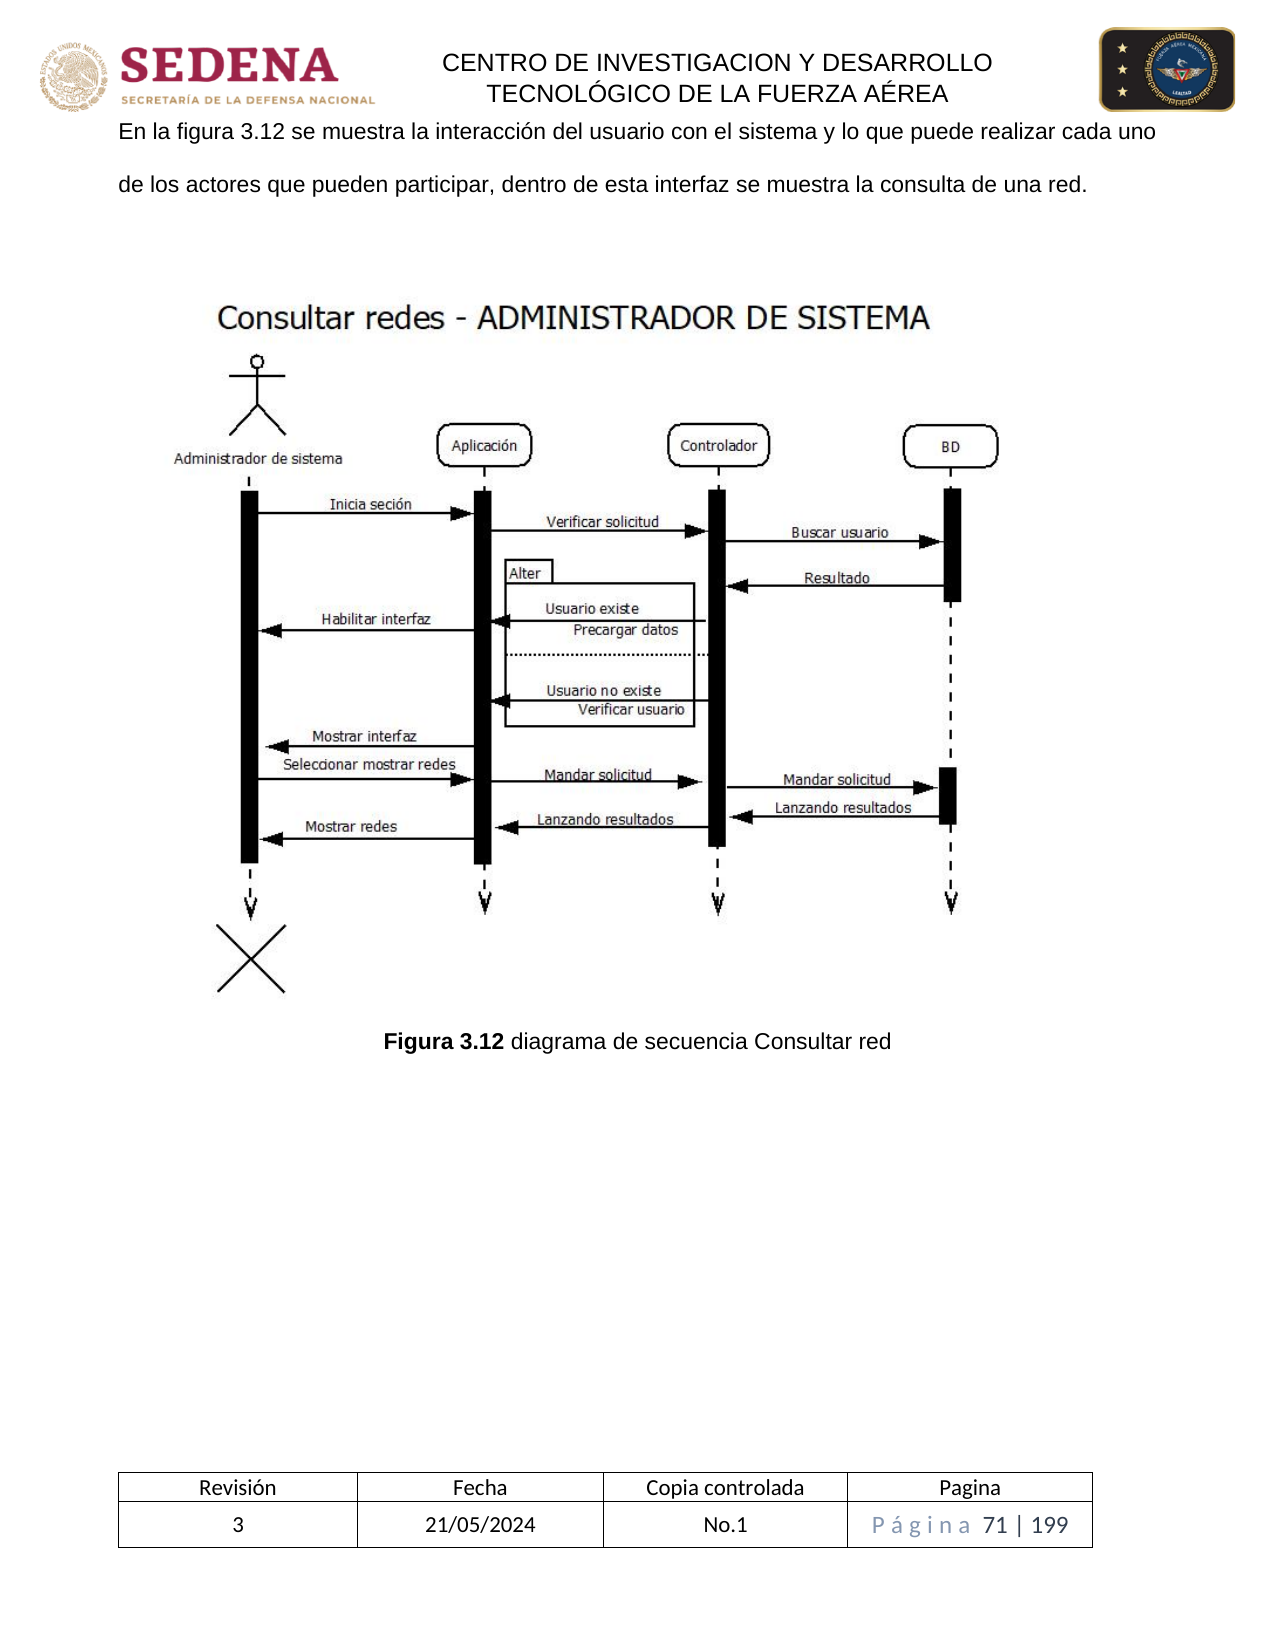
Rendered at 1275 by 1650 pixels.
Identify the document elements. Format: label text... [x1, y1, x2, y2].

text En la figura 3.12 se muestra la interacción del usuario con el sistema y lo que puede realizar cada uno de los actores que pueden participar, dentro de esta interfaz se muestra la consulta de una red. [118, 118, 1157, 197]
picture [162, 289, 1000, 1009]
picture [39, 27, 1236, 112]
